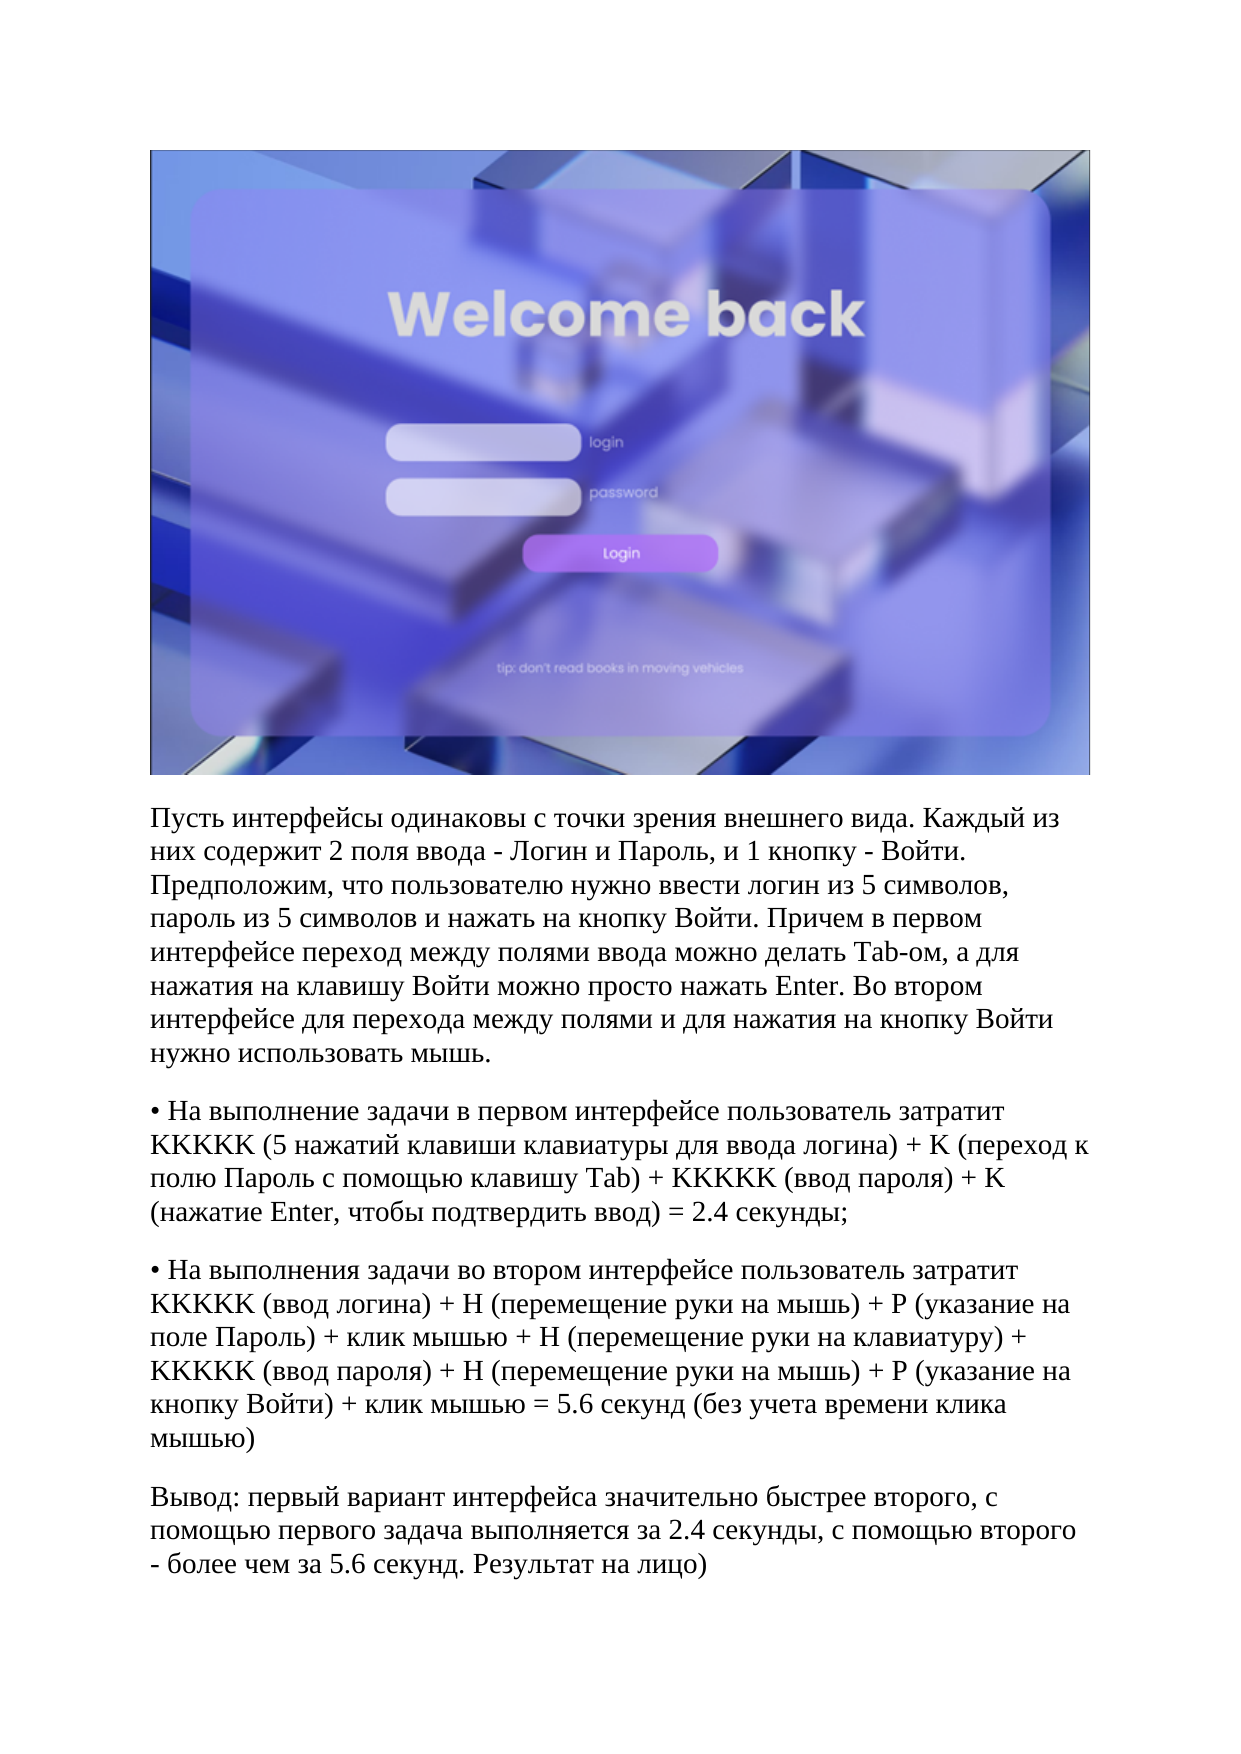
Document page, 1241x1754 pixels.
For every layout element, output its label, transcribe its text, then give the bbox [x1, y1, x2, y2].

text • На выполнения задачи во втором интерфейсе пользователь затратит KKKKK (ввод логина) + H (перемещение руки на мышь) + P (указание на поле Пароль) + клик мышью + H (перемещение руки на клавиатуру) + KKKKK (ввод пароля) + H (перемещение руки на мышь) + P (указание на кнопку Войти) + клик мышью = 5.6 секунд (без учета времени клика мышью) [150, 1252, 1090, 1454]
text Вывод: первый вариант интерфейса значительно быстрее второго, с помощью первого задача выполняется за 2.4 секунды, с помощью второго - более чем за 5.6 секунд. Результат на лицо) [150, 1479, 1090, 1579]
text Пусть интерфейсы одинаковы с точки зрения внешнего вида. Каждый из них содержит 2 поля ввода - Логин и Пароль, и 1 кнопку - Войти. Предположим, что пользователю нужно ввести логин из 5 символов, пароль из 5 символов и нажать на кнопку Войти. Причем в первом интерфейсе переход между полями ввода можно делать Tab-ом, а для нажатия на клавишу Войти можно просто нажать Enter. Во втором интерфейсе для перехода между полями и для нажатия на кнопку Войти нужно использовать мышь. [150, 800, 1090, 1068]
picture [150, 150, 1091, 775]
text • На выполнение задачи в первом интерфейсе пользователь затратит KKKKK (5 нажатий клавиши клавиатуры для ввода логина) + K (переход к полю Пароль с помощью клавишу Tab) + KKKKK (ввод пароля) + K (нажатие Enter, чтобы подтвердить ввод) = 2.4 секунды; [150, 1093, 1090, 1227]
